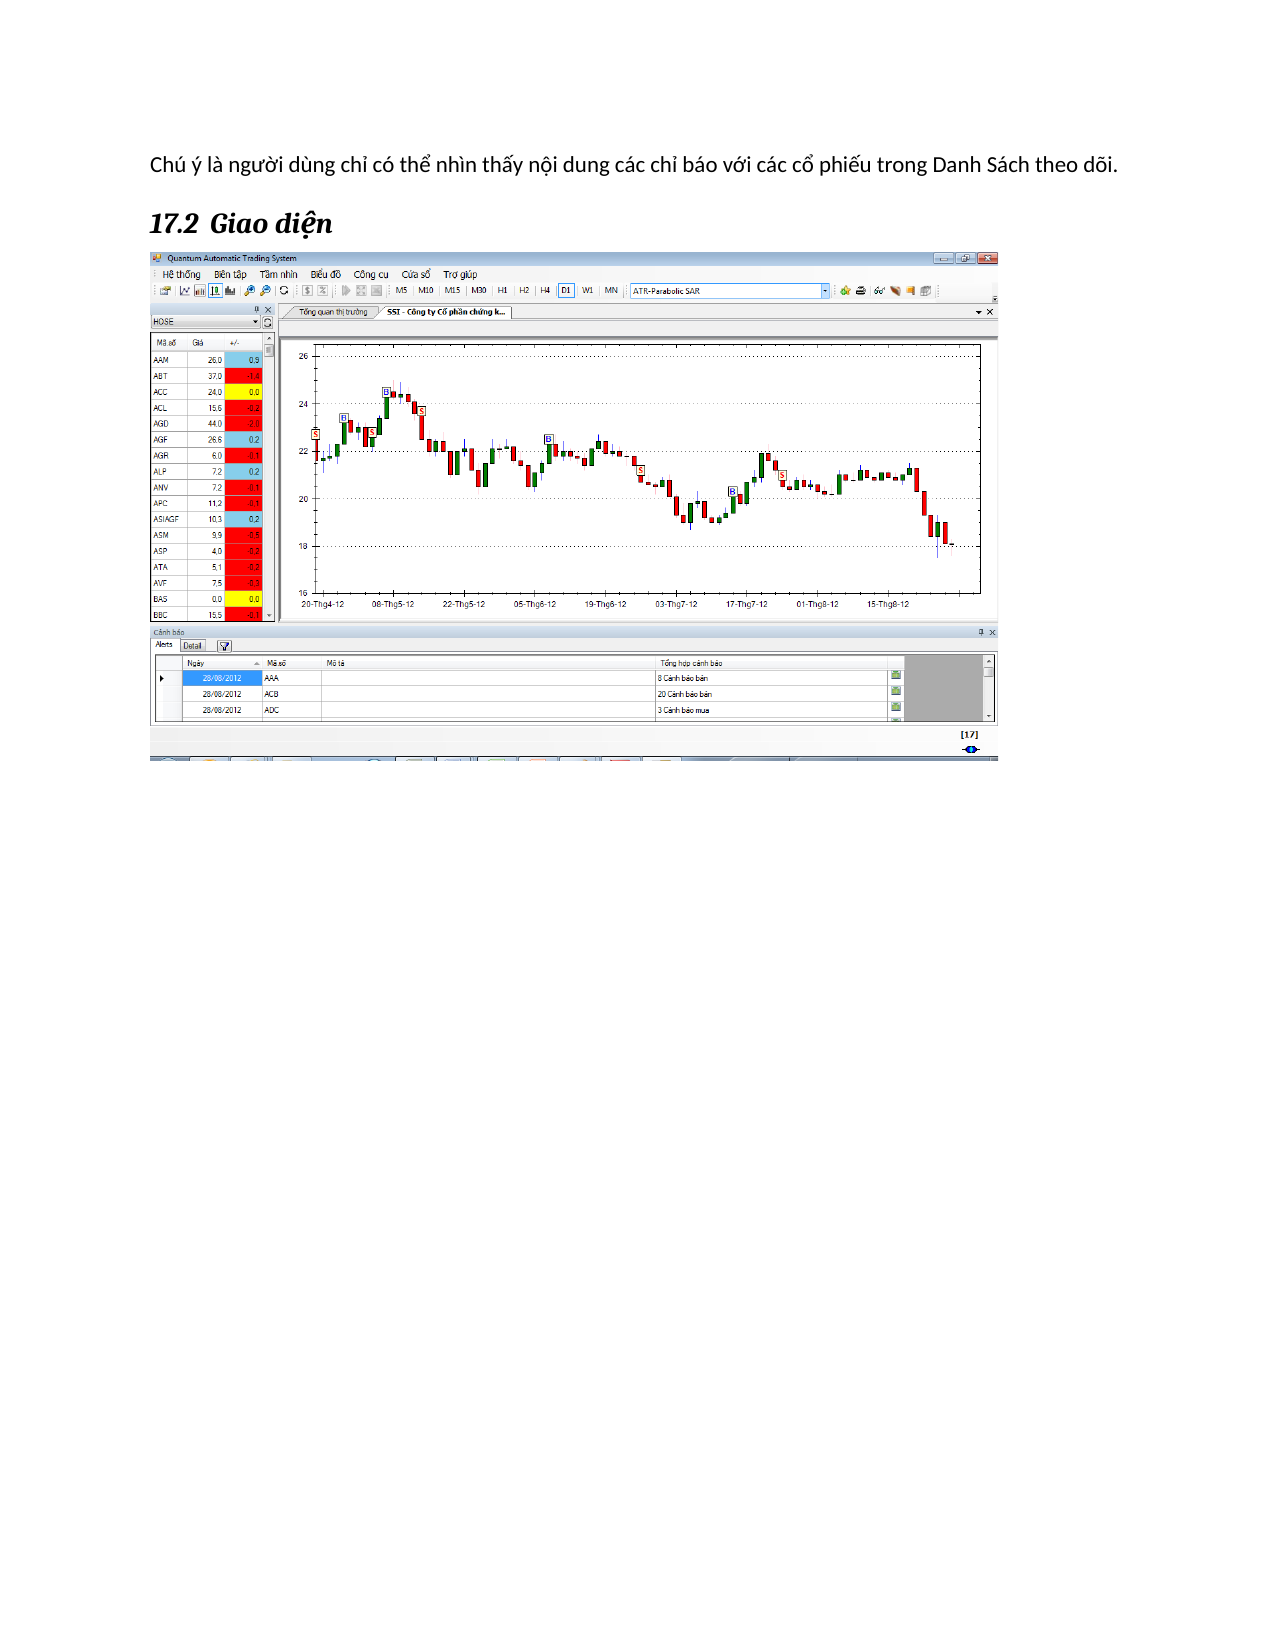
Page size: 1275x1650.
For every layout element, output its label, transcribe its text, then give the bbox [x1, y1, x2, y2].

picture [150, 252, 999, 761]
subtitle Giao diện [150, 207, 1125, 241]
text Chú ý là người dùng chỉ có thể nhìn thấy nội dung các chỉ báo với các cổ phiếu trong Danh Sách theo dõi. [150, 150, 1125, 178]
